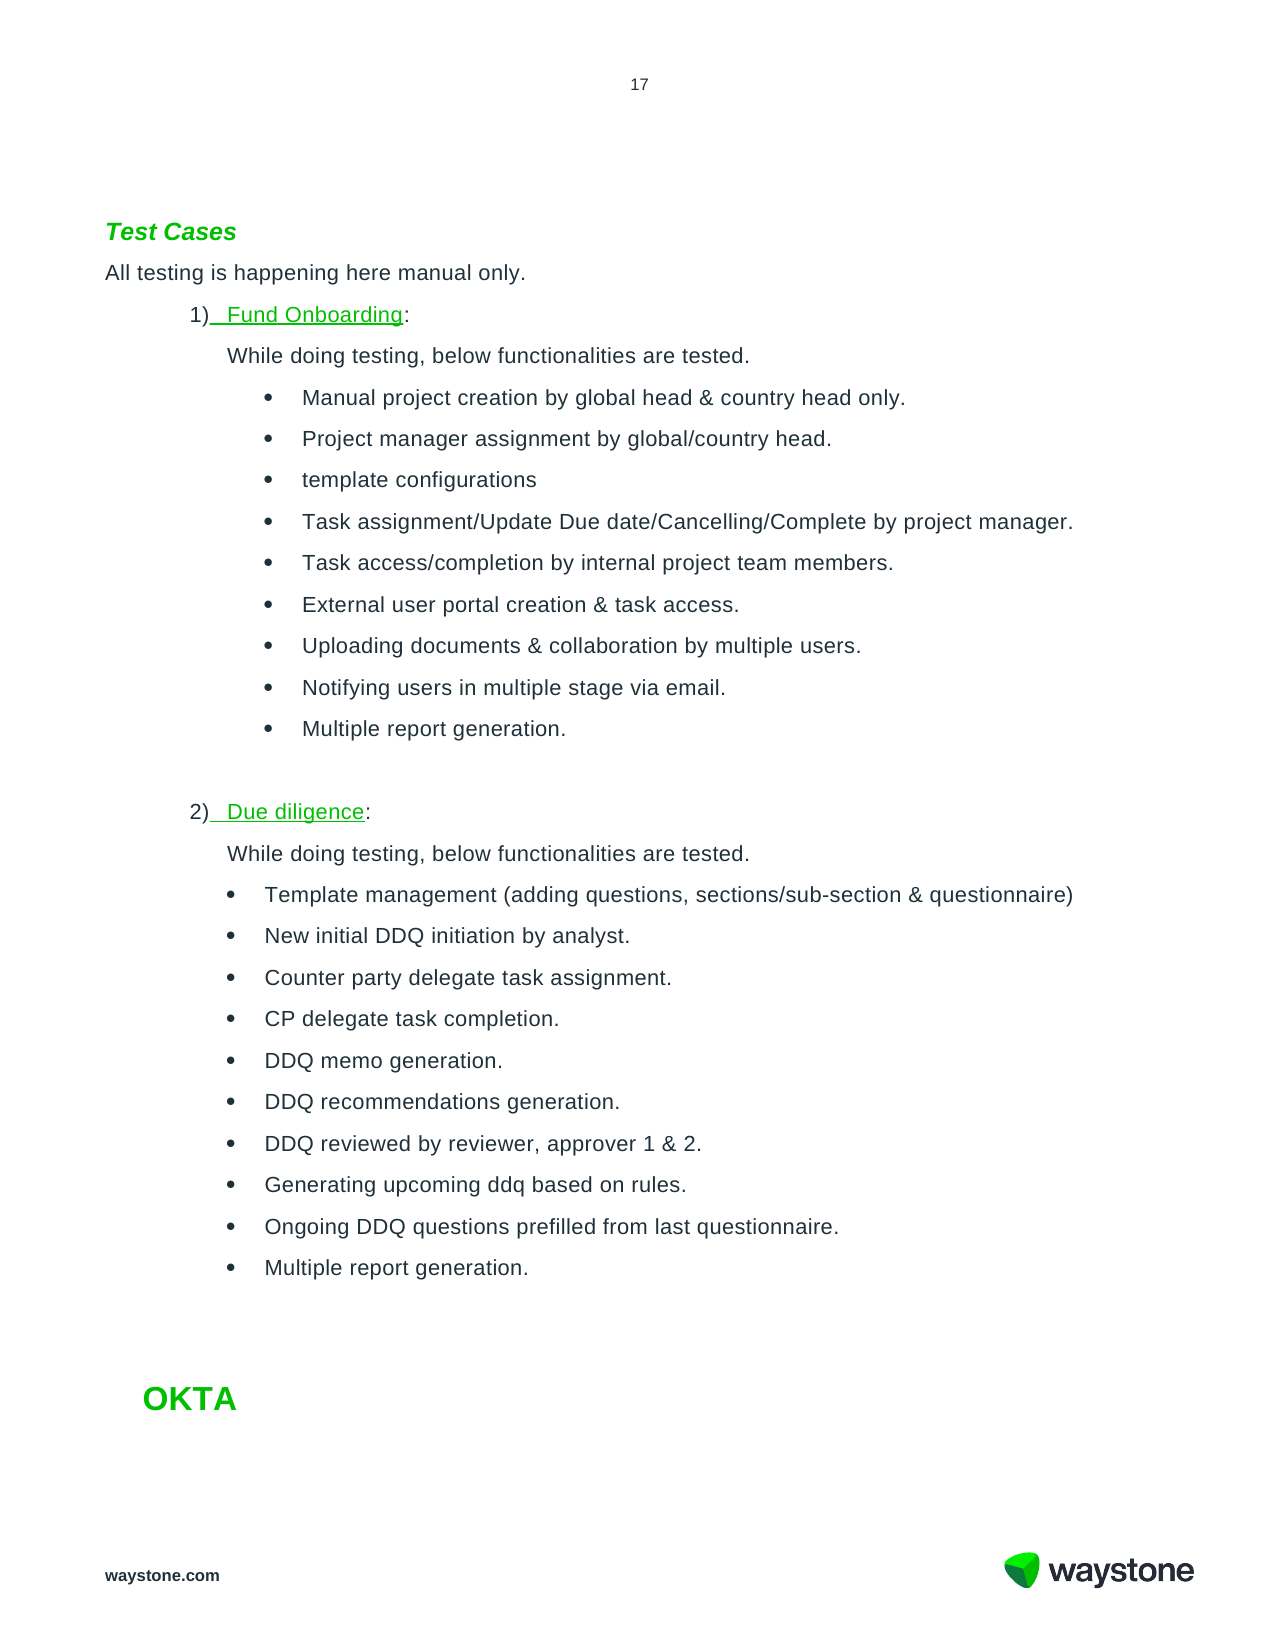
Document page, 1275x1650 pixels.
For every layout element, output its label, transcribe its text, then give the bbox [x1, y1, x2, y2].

list Project manager assignment by global/country head. [264, 426, 1174, 451]
text All testing is happening here manual only. [105, 260, 1174, 285]
list Template management (adding questions, sections/sub-section & questionnaire) [227, 882, 1174, 907]
list External user portal creation & task access. [264, 592, 1174, 617]
list DDQ recommendations generation. [227, 1089, 1174, 1114]
subtitle Test Cases [105, 216, 1174, 245]
list Generating upcoming ddq based on rules. [227, 1172, 1174, 1197]
list DDQ memo generation. [227, 1048, 1174, 1073]
list Manual project creation by global head & country head only. [264, 384, 1174, 409]
list Notifying users in multiple stage via email. [264, 674, 1174, 700]
list Task assignment/Update Due date/Cancelling/Complete by project manager. [264, 509, 1174, 534]
list template configurations [264, 467, 1174, 492]
list Due diligence: [189, 799, 1174, 824]
list Ongoing DDQ questions prefilled from last questionnaire. [227, 1213, 1174, 1239]
list Fund Onboarding: [189, 301, 1174, 327]
list Multiple report generation. [227, 1255, 1174, 1280]
list New initial DDQ initiation by analyst. [227, 923, 1174, 948]
list Counter party delegate task assignment. [227, 965, 1174, 990]
subtitle OKTA [142, 1379, 1174, 1418]
list Uploading documents & collaboration by multiple users. [264, 633, 1174, 658]
picture [995, 1543, 1203, 1597]
text While doing testing, below functionalities are tested. [227, 343, 1174, 368]
text While doing testing, below functionalities are tested. [227, 840, 1174, 866]
list Multiple report generation. [264, 716, 1174, 741]
list CP delegate task completion. [227, 1006, 1174, 1031]
list DDQ reviewed by reviewer, approver 1 & 2. [227, 1131, 1174, 1156]
list Task access/completion by internal project team members. [264, 550, 1174, 575]
